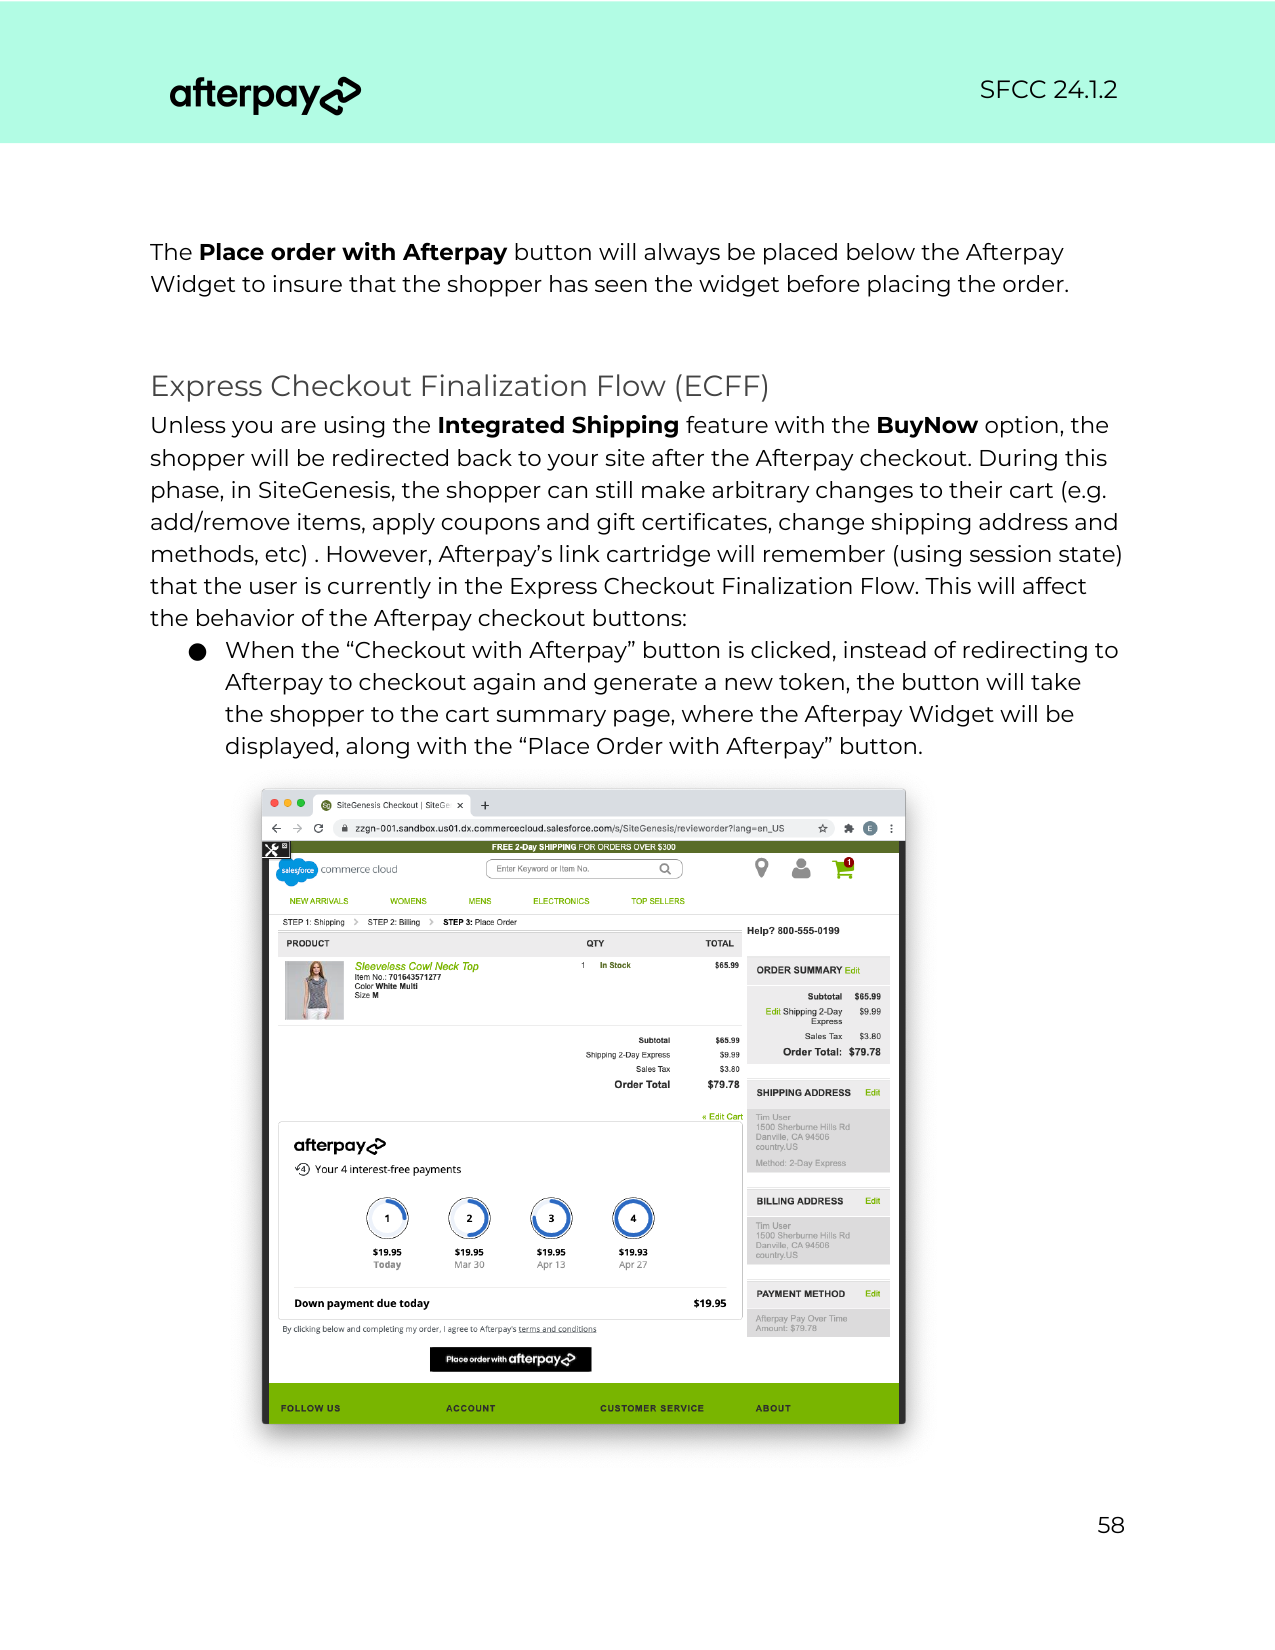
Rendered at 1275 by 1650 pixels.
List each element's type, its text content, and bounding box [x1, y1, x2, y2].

picture [134, 48, 397, 144]
text The Place order with Afterpay button will always be placed below the Afterpay Widget to insure that the shopper has seen the widget before placing the order. [150, 238, 1125, 298]
subtitle Express Checkout Finalization Flow (ECFF) [150, 368, 1125, 403]
picture [225, 764, 942, 1472]
list When the “Checkout with Afterpay” button is clicked, instead of redirecting to Afterpay to checkout again and generate a new token, the button will take the shopper to the cart summary page, where the Afterpay Widget will be displayed, along with the “Place Order with Afterpay” button. [187, 636, 1125, 761]
text Unless you are using the Integrated Shipping feature with the BuyNow option, the shopper will be redirected back to your site after the Afterpay checkout. During this phase, in SiteGenesis, the shopper can still make arbitrary changes to their cart (e.g. add/remove items, apply coupons and gift certificates, change shipping address and methods, etc) . However, Afterpay’s link cartridge will remember (using session state) that the user is currently in the Express Checkout Finalization Flow. This will affect the behavior of the Afterpay checkout buttons: [150, 412, 1125, 632]
